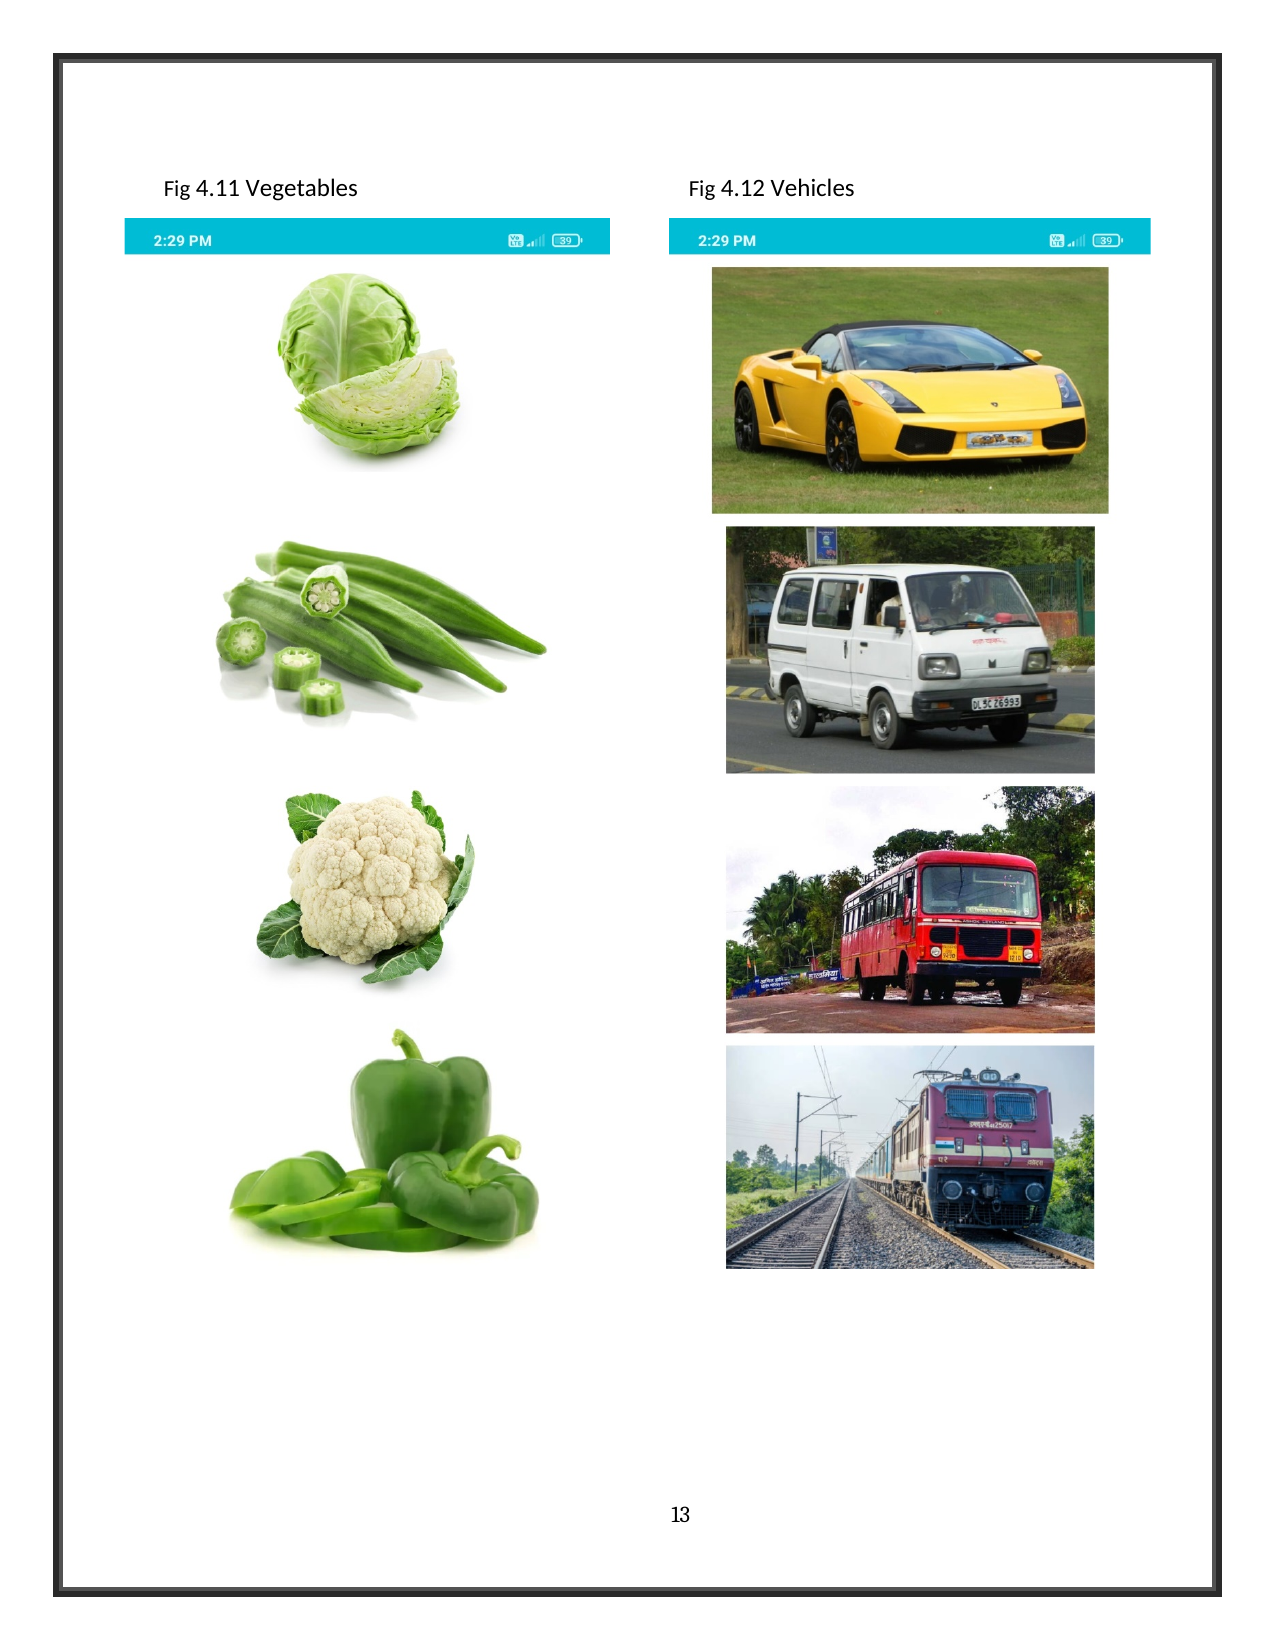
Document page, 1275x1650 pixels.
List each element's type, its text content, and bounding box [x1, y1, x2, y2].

text Fig 4.11 Vegetables Fig 4.12 Vehicles [88, 172, 1187, 203]
picture [669, 218, 1151, 1269]
picture [124, 218, 610, 1269]
